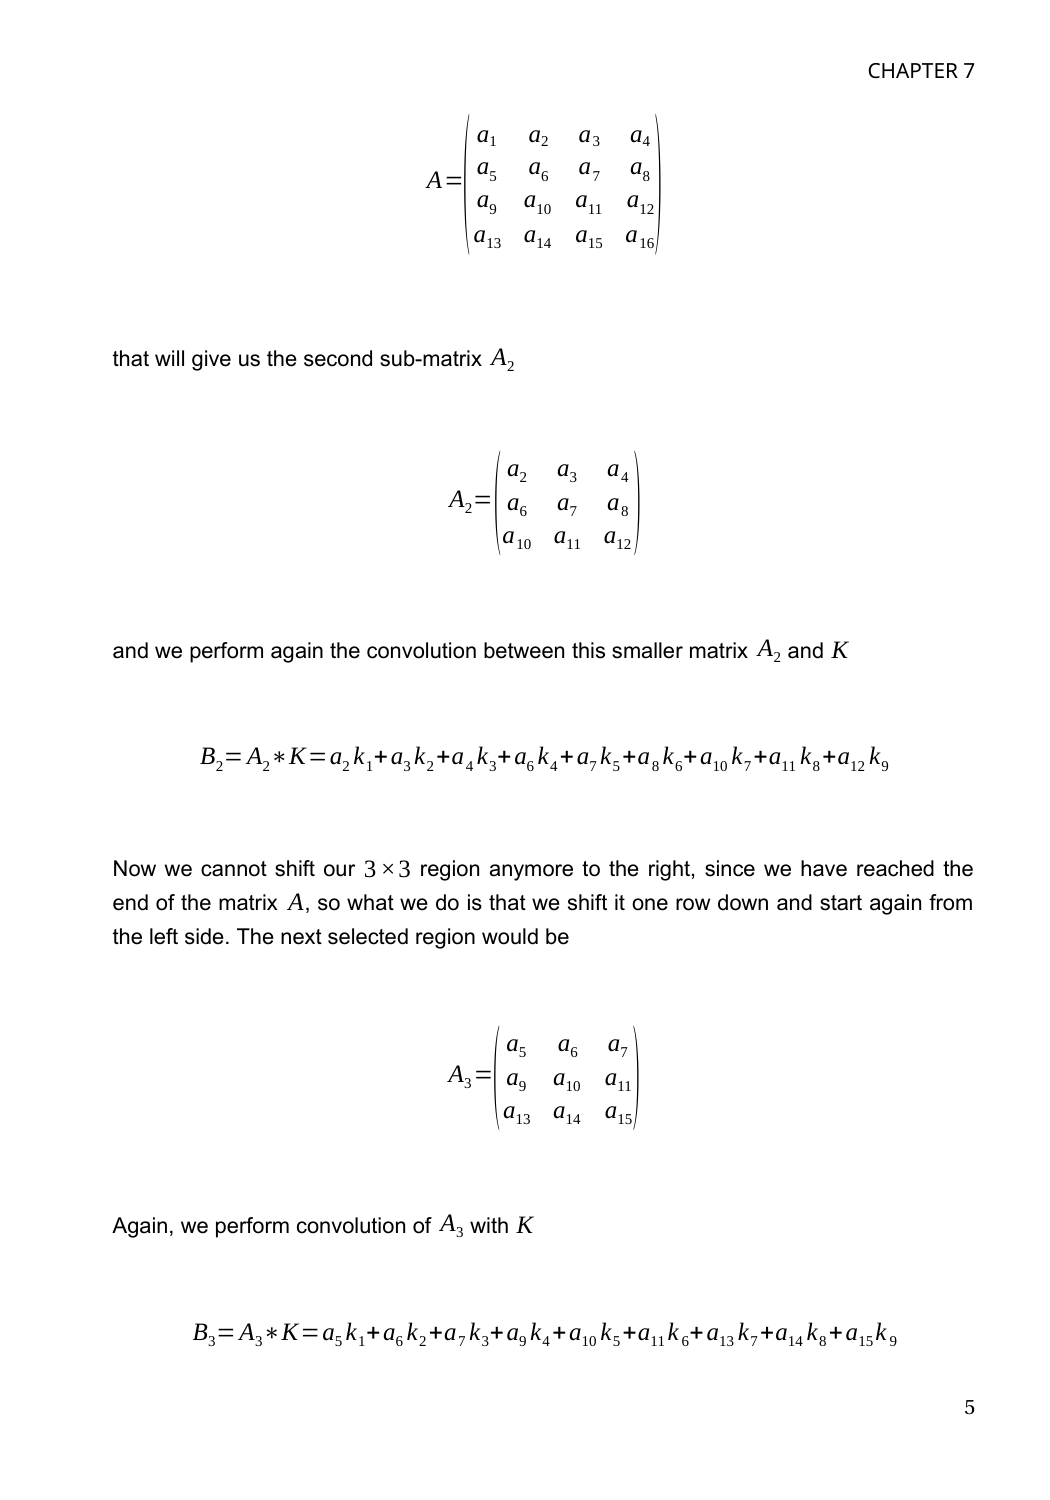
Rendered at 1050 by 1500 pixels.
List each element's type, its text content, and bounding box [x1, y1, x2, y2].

text and we perform again the convolution between this smaller matrix and [112, 633, 975, 666]
text Again, we perform convolution of with [112, 1208, 975, 1241]
text that will give us the second sub-matrix [112, 341, 975, 374]
text Now we cannot shift our region anymore to the right, since we have reached the end of the matrix , so what we do is that we shift it one row down and start again from the left side. The next selected region would be [112, 849, 975, 949]
